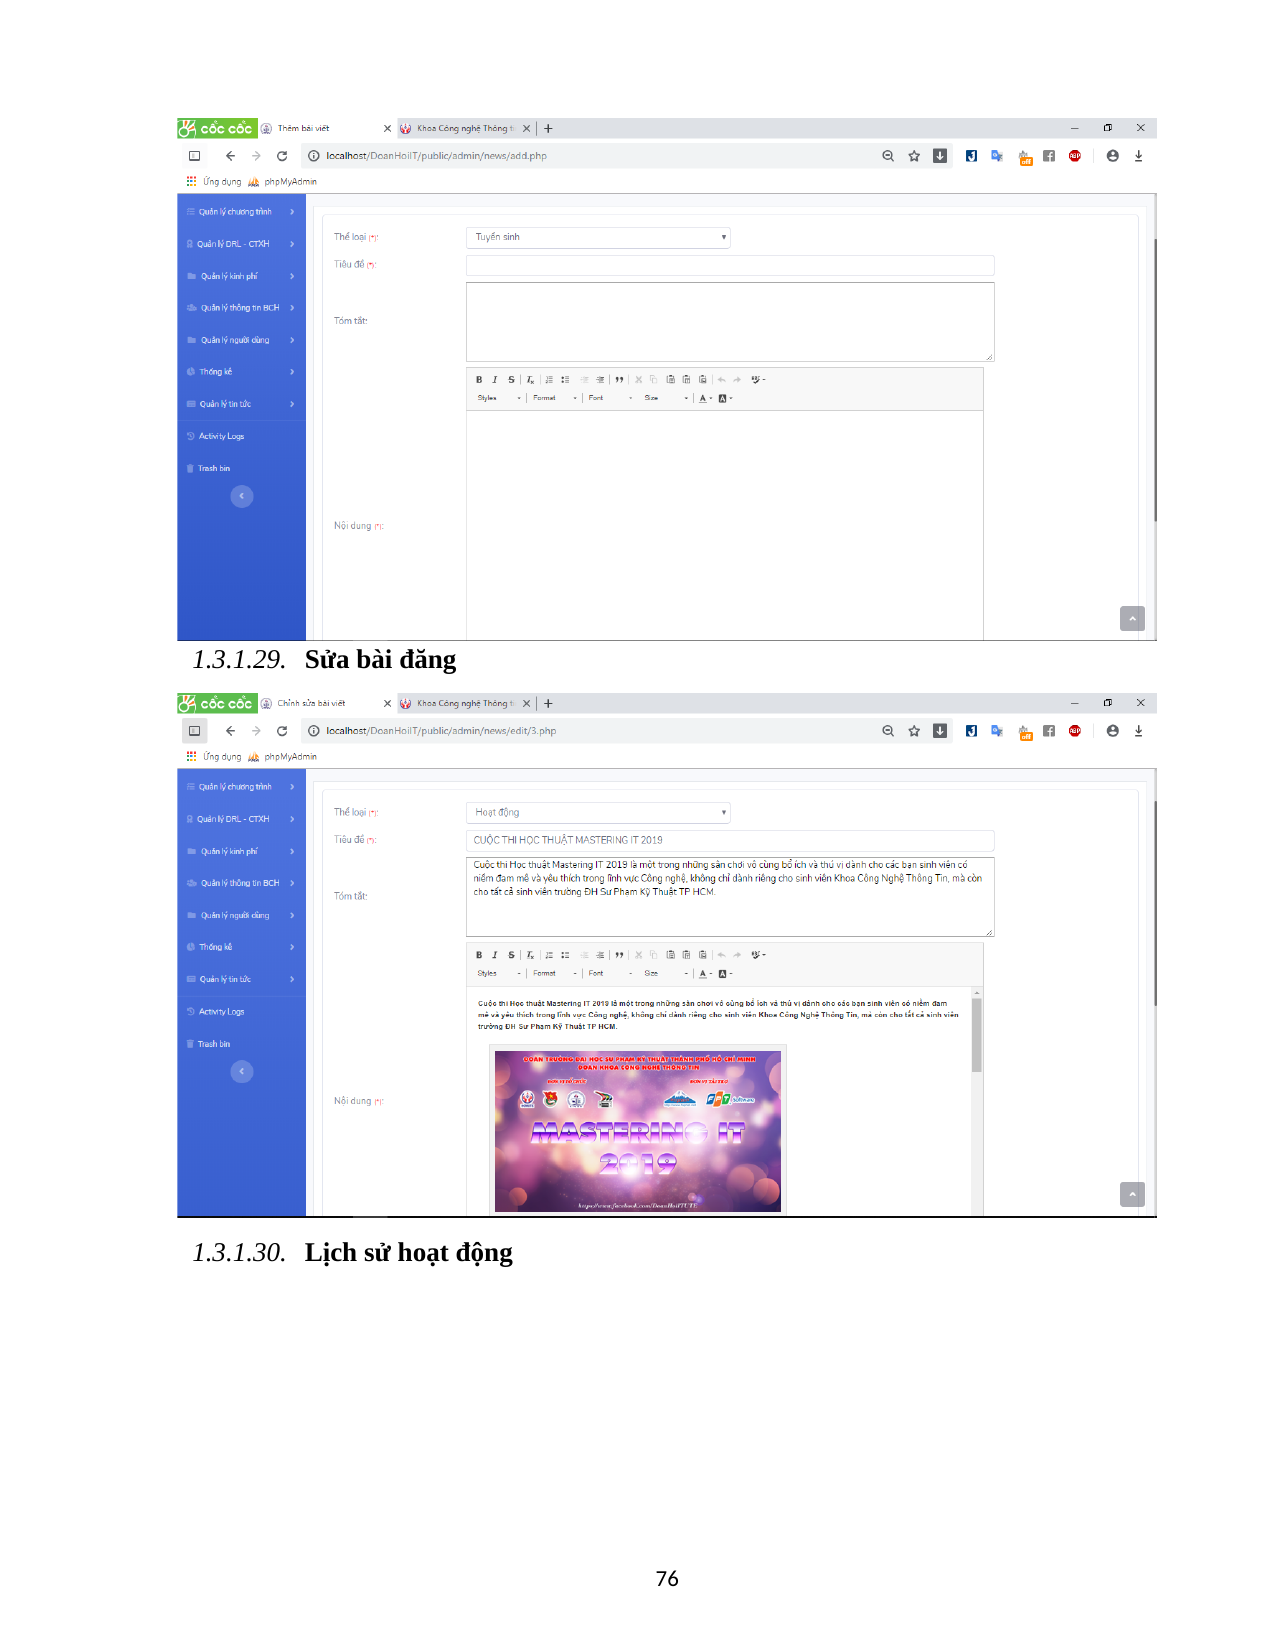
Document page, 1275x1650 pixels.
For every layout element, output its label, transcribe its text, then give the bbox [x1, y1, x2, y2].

list Lịch sử hoạt động [192, 1236, 1157, 1268]
list Sửa bài đăng [192, 643, 1157, 674]
picture [177, 693, 1157, 1218]
picture [177, 118, 1157, 641]
